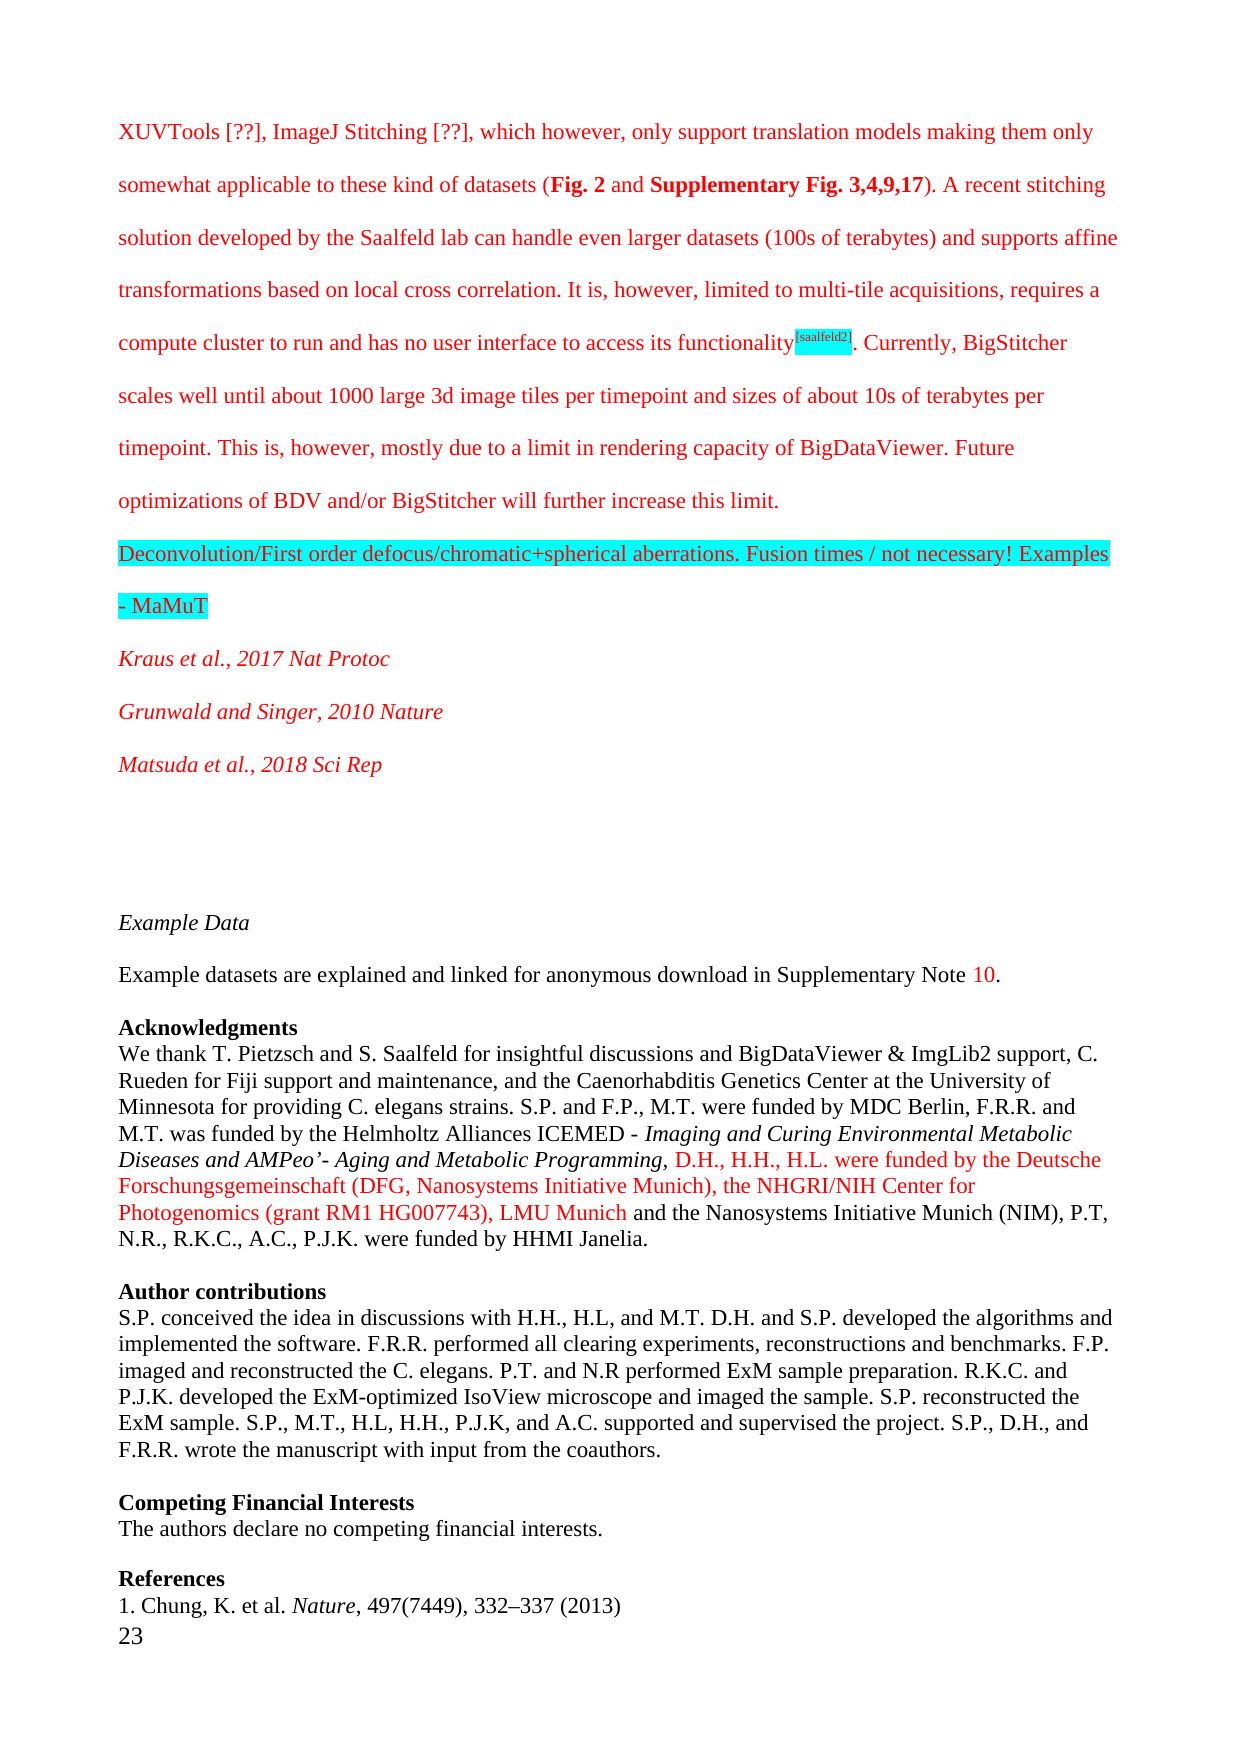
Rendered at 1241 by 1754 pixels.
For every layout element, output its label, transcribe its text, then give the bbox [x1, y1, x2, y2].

text Acknowledgments [118, 1014, 1122, 1041]
text S.P. conceived the idea in discussions with H.H., H.L, and M.T. D.H. and S.P. developed the algorithms and implemented the software. F.R.R. performed all clearing experiments, reconstructions and benchmarks. F.P. imaged and reconstructed the C. elegans. P.T. and N.R performed ExM sample preparation. R.K.C. and P.J.K. developed the ExM-optimized IsoView microscope and imaged the sample. S.P. reconstructed the ExM sample. S.P., M.T., H.L, H.H., P.J.K, and A.C. supported and supervised the project. S.P., D.H., and F.R.R. wrote the manuscript with input from the coauthors. [118, 1304, 1122, 1462]
text 1. Chung, K. et al. Nature, 497(7449), 332–337 (2013) [118, 1592, 1122, 1618]
text Example Data [118, 909, 1122, 935]
text We thank T. Pietzsch and S. Saalfeld for insightful discussions and BigDataViewer & ImgLib2 support, C. Rueden for Fiji support and maintenance, and the Caenorhabditis Genetics Center at the University of Minnesota for providing C. elegans strains. S.P. and F.P., M.T. were funded by MDC Berlin, F.R.R. and M.T. was funded by the Helmholtz Alliances ICEMED - Imaging and Curing Environmental Metabolic Diseases and AMPeo’- Aging and Metabolic Programming, D.H., H.H., H.L. were funded by the Deutsche Forschungsgemeinschaft (DFG, Nanosystems Initiative Munich), the NHGRI/NIH Center for Photogenomics (grant RM1 HG007743), LMU Munich and the Nanosystems Initiative Munich (NIM), P.T, N.R., R.K.C., A.C., P.J.K. were funded by HHMI Janelia. [118, 1041, 1122, 1251]
text Example datasets are explained and linked for anonymous download in Supplementary Note 10. [118, 961, 1122, 988]
text Author contributions [118, 1278, 1122, 1304]
text Deconvolution/First order defocus/chromatic+spherical aberrations. Fusion times / not necessary! Examples - MaMuT [118, 540, 1122, 619]
text The authors declare no competing financial interests. [118, 1515, 1122, 1541]
text Matsuda et al., 2018 Sci Rep [118, 751, 1122, 777]
text Grunwald and Singer, 2010 Nature [118, 698, 1122, 724]
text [118, 118, 1122, 513]
text Kraus et al., 2017 Nat Protoc [118, 645, 1122, 672]
text Competing Financial Interests [118, 1488, 1122, 1515]
text References [118, 1565, 1122, 1592]
